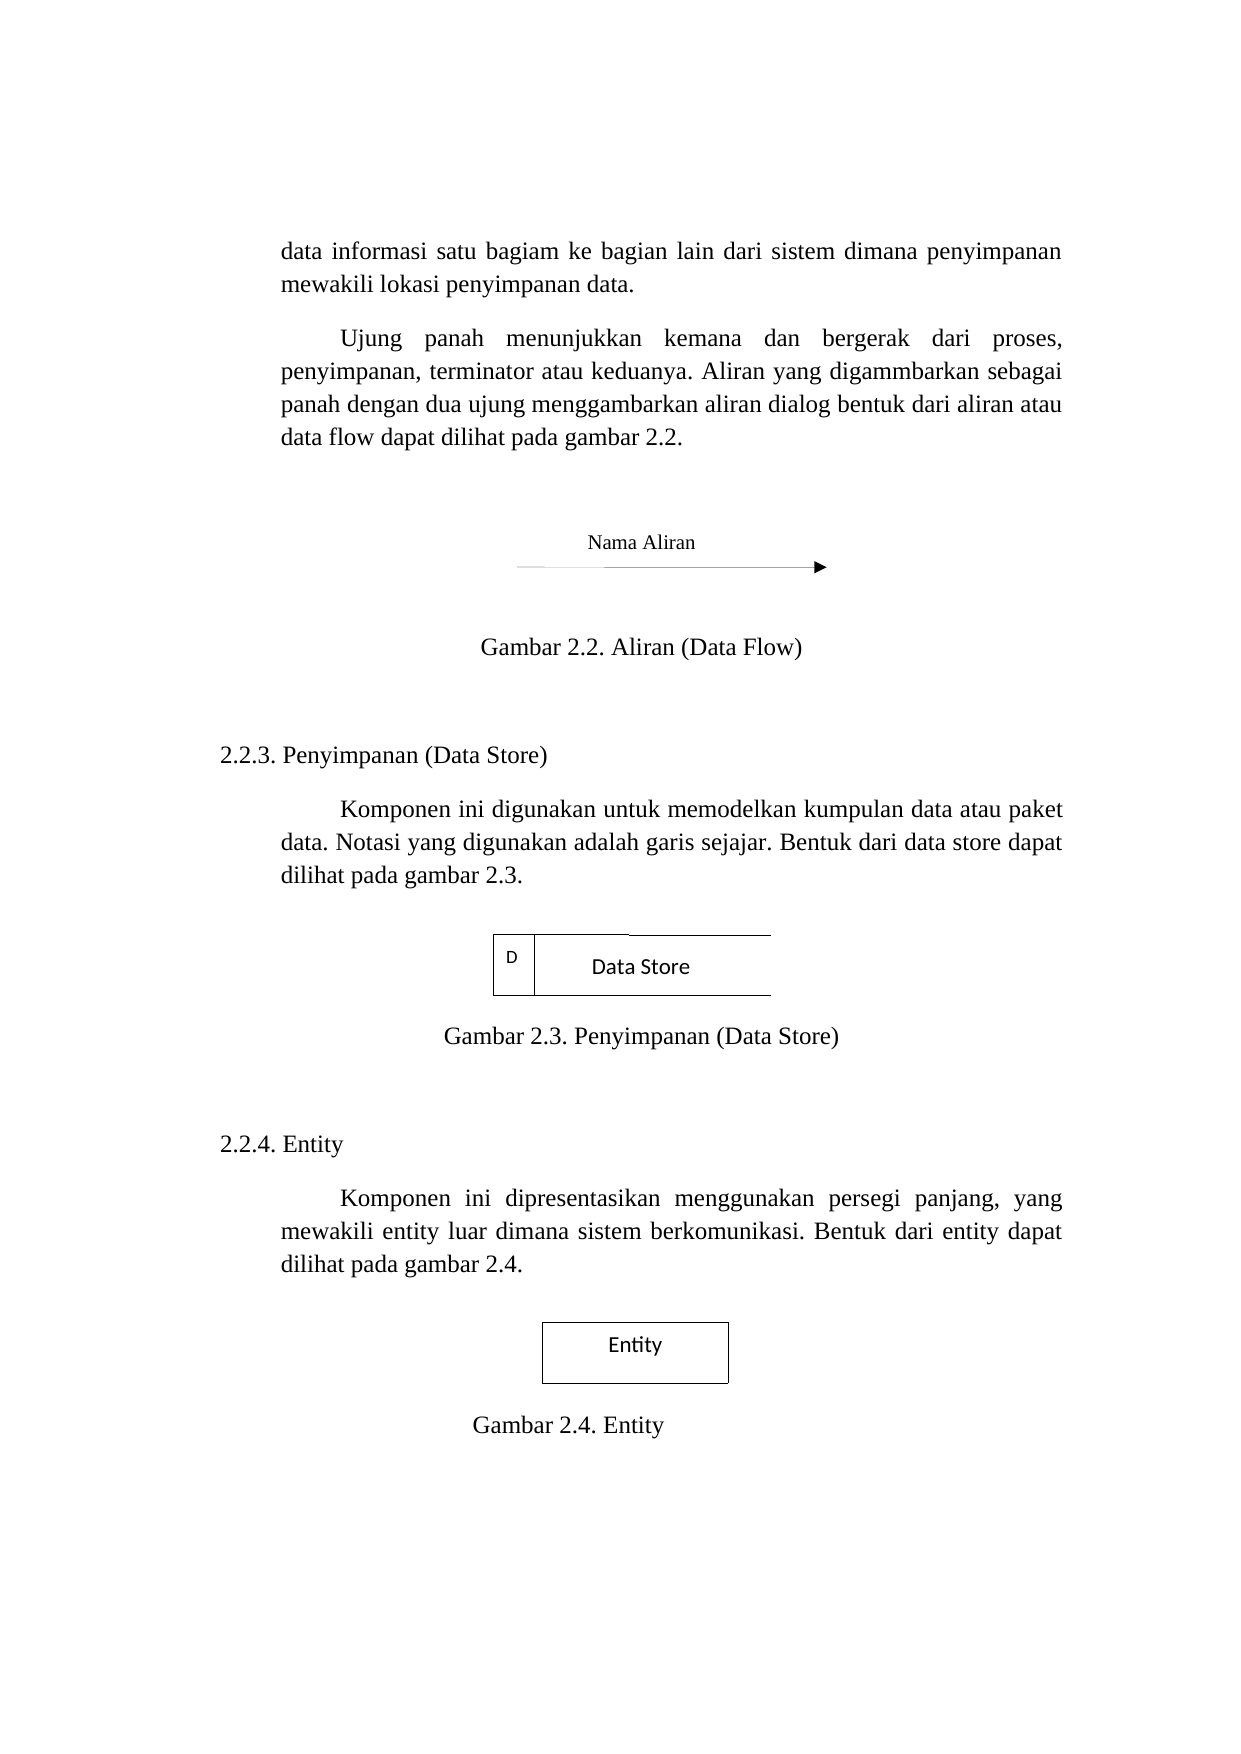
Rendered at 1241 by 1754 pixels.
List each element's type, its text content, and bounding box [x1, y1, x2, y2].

text Gambar 2.3. Penyimpanan (Data Store) [220, 1021, 1063, 1050]
text Gambar 2.4. Entity [220, 1411, 1063, 1439]
text Komponen ini digunakan untuk memodelkan kumpulan data atau paket data. Notasi yang digunakan adalah garis sejajar. Bentuk dari data store dapat dilihat pada gambar 2.3. [281, 794, 1063, 888]
text 2.2.4. Entity [220, 1129, 1063, 1158]
text Ujung panah menunjukkan kemana dan bergerak dari proses, penyimpanan, terminator atau keduanya. Aliran yang digammbarkan sebagai panah dengan dua ujung menggambarkan aliran dialog bentuk dari aliran atau data flow dapat dilihat pada gambar 2.2. [281, 323, 1063, 451]
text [281, 236, 1063, 298]
text Komponen ini dipresentasikan menggunakan persegi panjang, yang mewakili entity luar dimana sistem berkomunikasi. Bentuk dari entity dapat dilihat pada gambar 2.4. [281, 1183, 1063, 1278]
text Gambar 2.2. Aliran (Data Flow) [220, 632, 1063, 661]
text Nama Aliran [220, 530, 1063, 554]
text 2.2.3. Penyimpanan (Data Store) [220, 740, 1063, 769]
